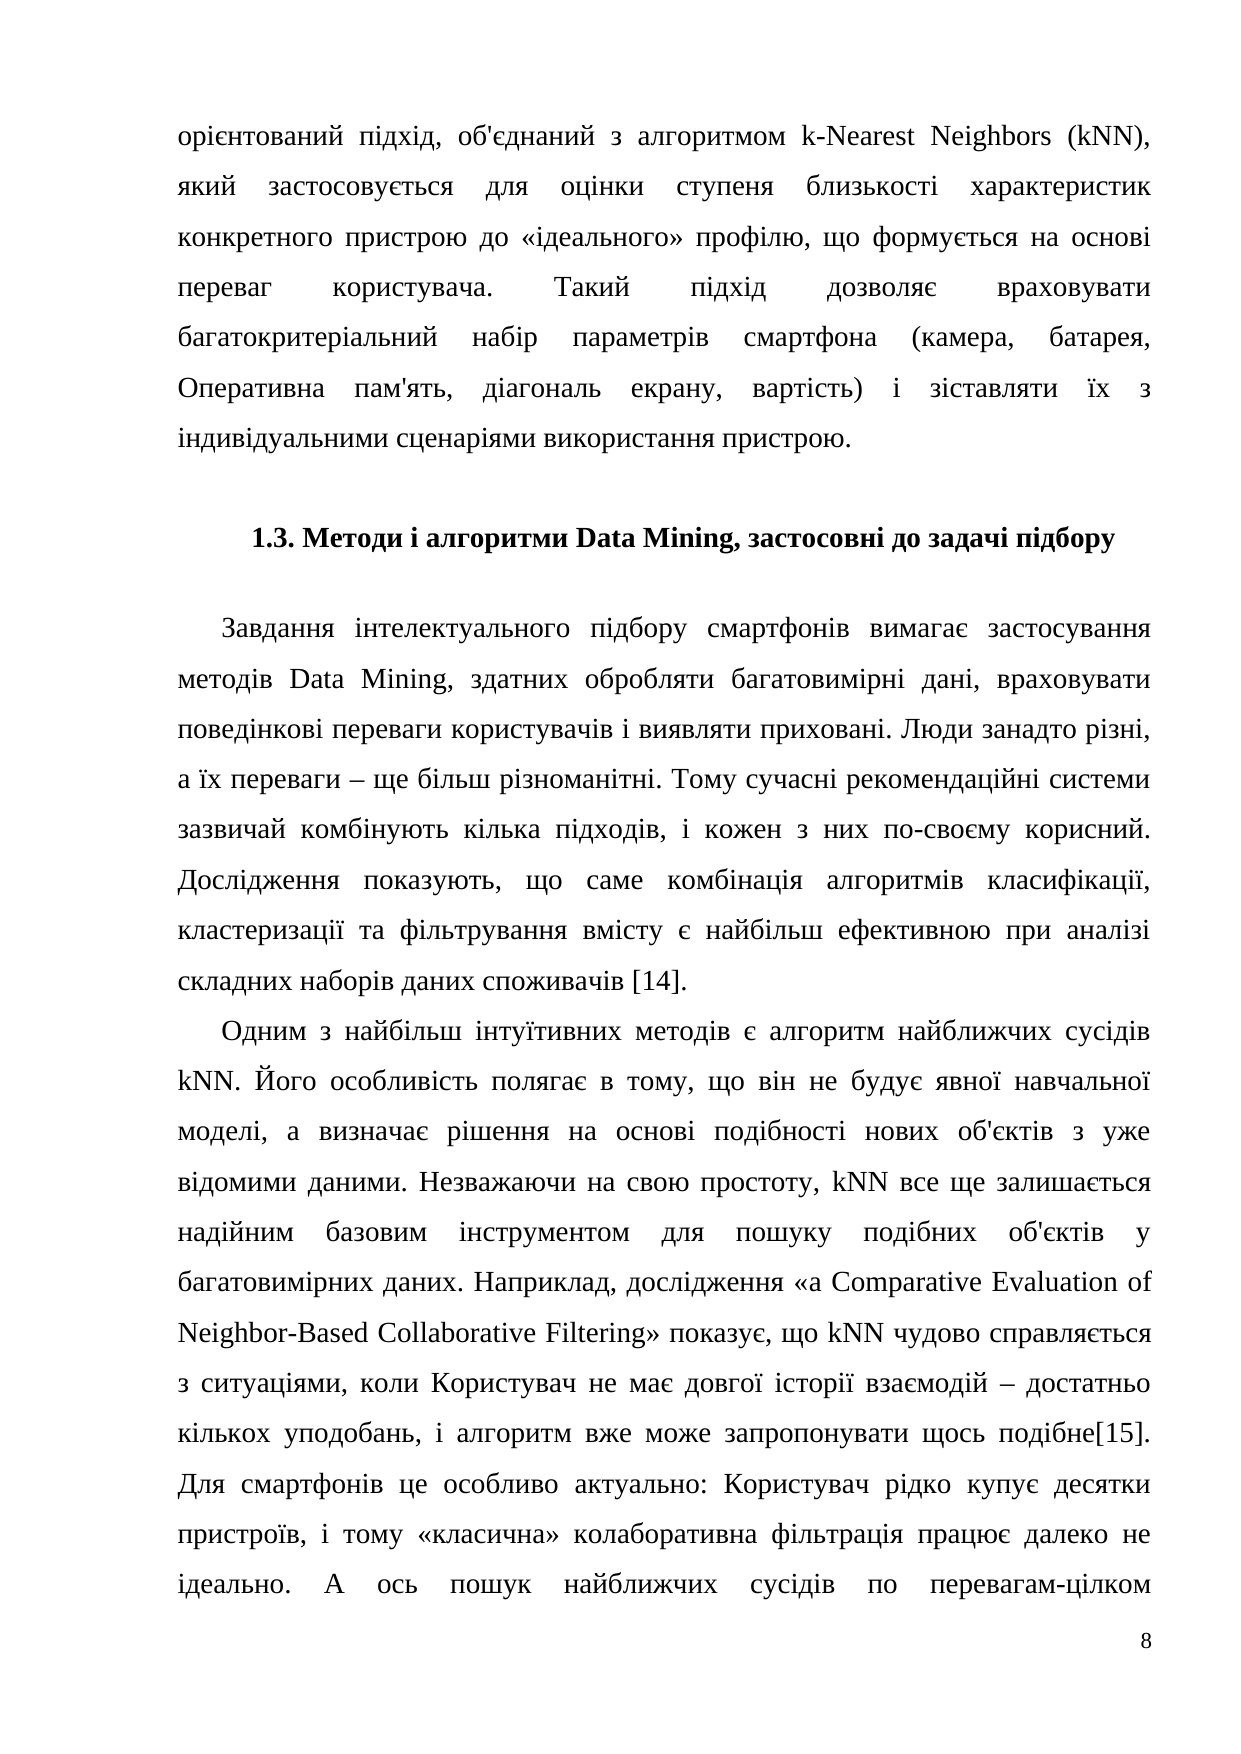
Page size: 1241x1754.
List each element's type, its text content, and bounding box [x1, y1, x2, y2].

subtitle 1.3. Методи і алгоритми Data Mining, застосовні до задачі підбору [177, 521, 1152, 554]
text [177, 118, 1152, 453]
text Завдання інтелектуального підбору смартфонів вимагає застосування методів Data Mining, здатних обробляти багатовимірні дані, враховувати поведінкові переваги користувачів і виявляти приховані. Люди занадто різні, а їх переваги – ще більш різноманітні. Тому сучасні рекомендаційні системи зазвичай комбінують кілька підходів, і кожен з них по-своєму корисний. Дослідження показують, що саме комбінація алгоритмів класифікації, кластеризації та фільтрування вмісту є найбільш ефективною при аналізі складних наборів даних споживачів [14]. [177, 610, 1152, 996]
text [177, 1013, 1152, 1600]
